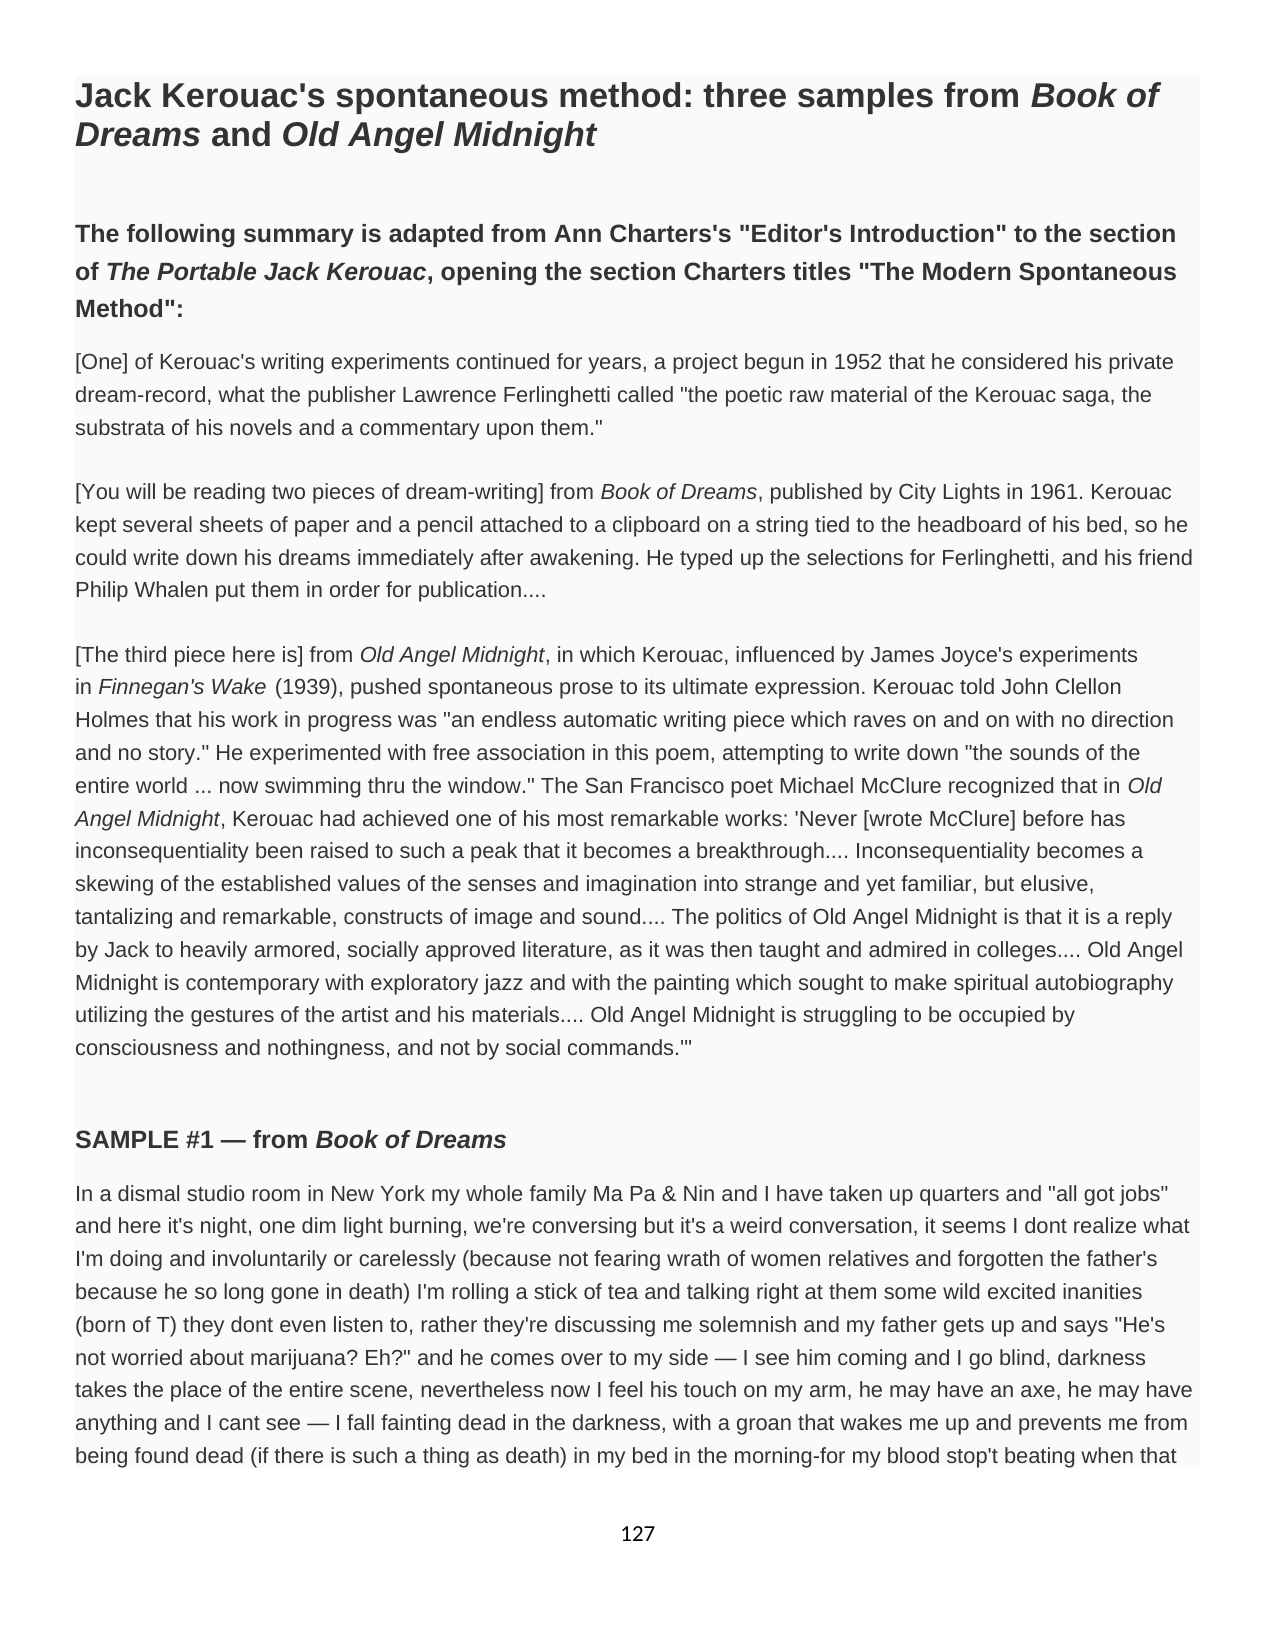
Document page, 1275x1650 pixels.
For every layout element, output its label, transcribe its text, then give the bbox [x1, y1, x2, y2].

text [You will be reading two pieces of dream-writing] from Book of Dreams, published by City Lights in 1961. Kerouac kept several sheets of paper and a pencil attached to a clipboard on a string tied to the headboard of his bed, so he could write down his dreams immediately after awakening. He typed up the selections for Ferlinghetti, and his friend Philip Whalen put them in order for publication.... [75, 471, 1200, 603]
text [One] of Kerouac's writing experiments continued for years, a project begun in 1952 that he considered his private dream-record, what the publisher Lawrence Ferlinghetti called "the poetic raw material of the Kerouac saga, the substrata of his novels and a commentary upon them." [75, 342, 1200, 440]
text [75, 1173, 1200, 1468]
subtitle SAMPLE #1 — from Book of Dreams [75, 1117, 1200, 1154]
subtitle Jack Kerouac's spontaneous method: three samples from Book of Dreams and Old Angel Midnight [75, 75, 1200, 154]
subtitle The following summary is adapted from Ann Charters's "Editor's Introduction" to the section of The Portable Jack Kerouac, opening the section Charters titles "The Modern Spontaneous Method": [75, 210, 1200, 323]
text [The third piece here is] from Old Angel Midnight, in which Kerouac, influenced by James Joyce's experiments in Finnegan's Wake (1939), pushed spontaneous prose to its ultimate expression. Kerouac told John Clellon Holmes that his work in progress was "an endless automatic writing piece which raves on and on with no direction and no story." He experimented with free association in this poem, attempting to write down "the sounds of the entire world ... now swimming thru the window." The San Francisco poet Michael McClure recognized that in Old Angel Midnight, Kerouac had achieved one of his most remarkable works: 'Never [wrote McClure] before has inconsequentiality been raised to such a peak that it becomes a breakthrough.... Inconsequentiality becomes a skewing of the established values of the senses and imagination into strange and yet familiar, but elusive, tantalizing and remarkable, constructs of image and sound.... The politics of Old Angel Midnight is that it is a reply by Jack to heavily armored, socially approved literature, as it was then taught and admired in colleges.... Old Angel Midnight is contemporary with exploratory jazz and with the painting which sought to make spiritual autobiography utilizing the gestures of the artist and his materials.... Old Angel Midnight is struggling to be occupied by consciousness and nothingness, and not by social commands.'" [75, 634, 1200, 1060]
